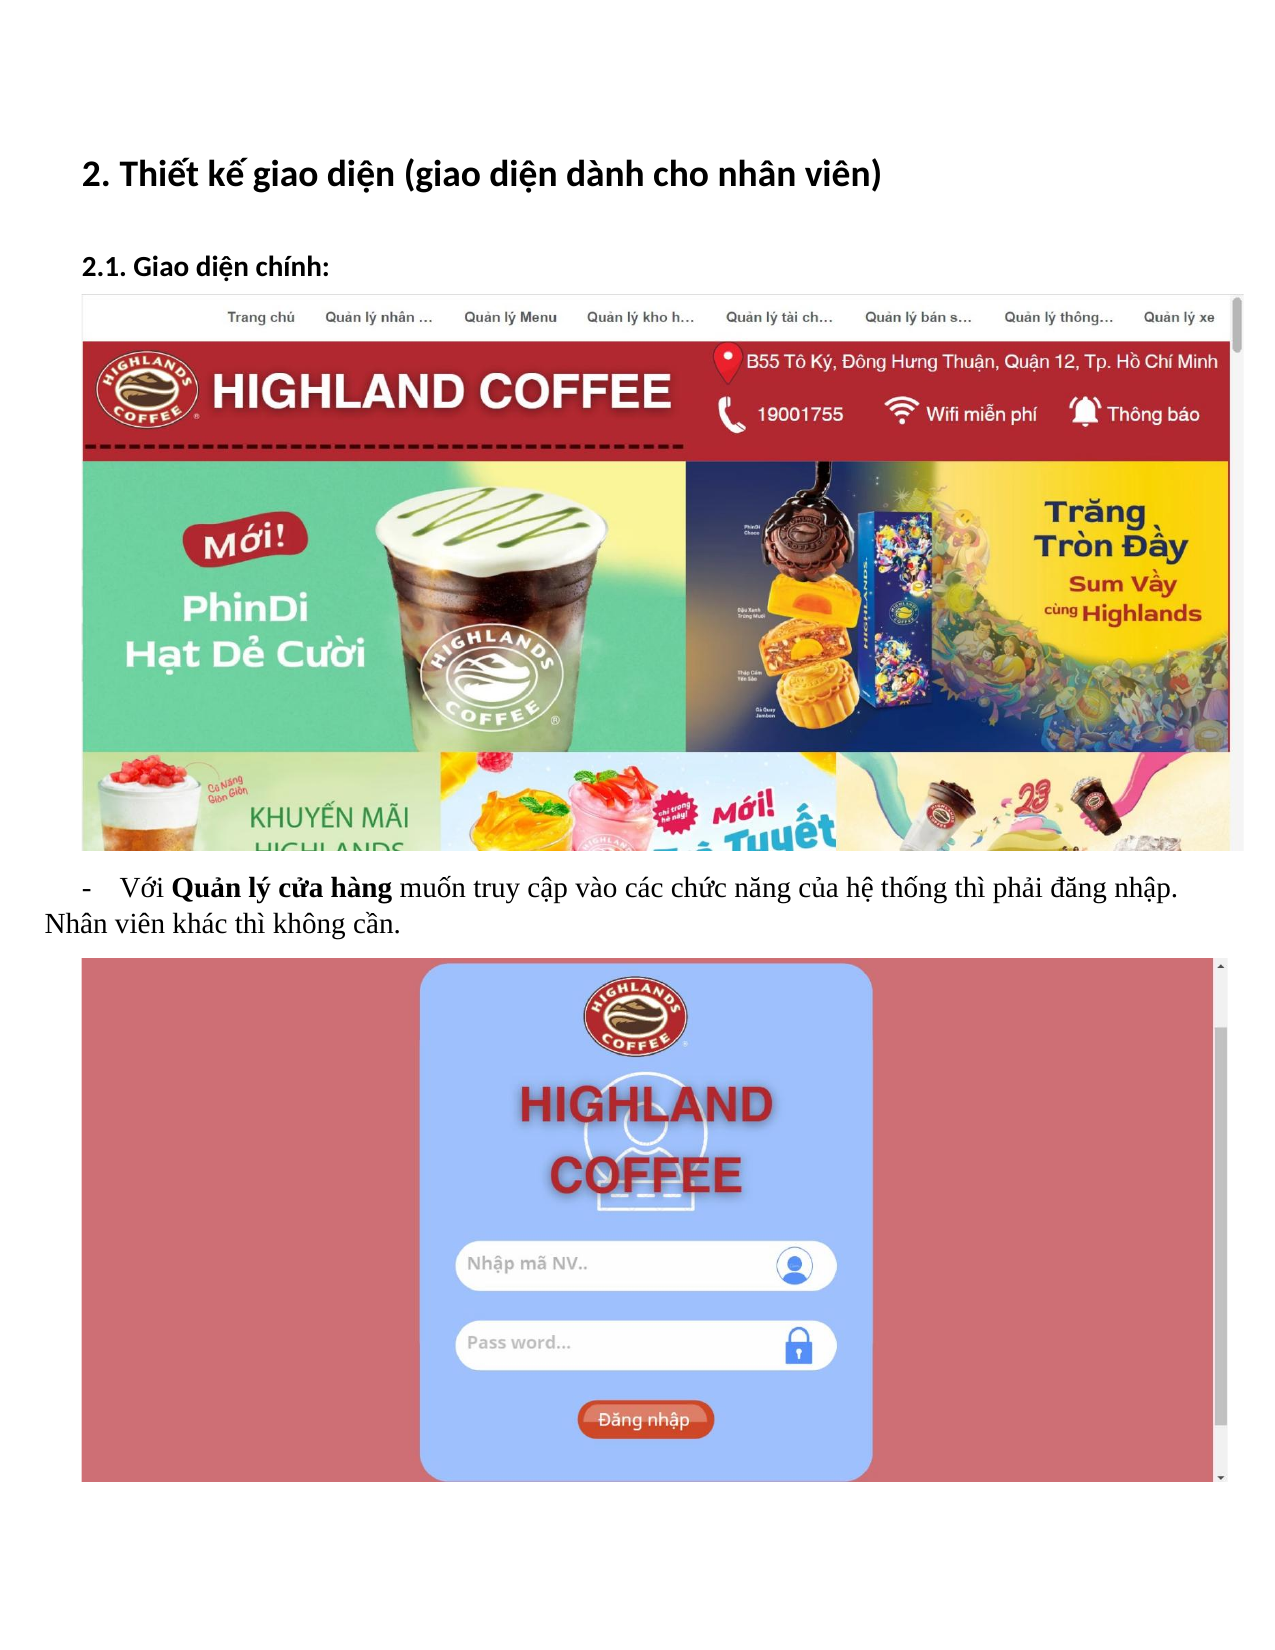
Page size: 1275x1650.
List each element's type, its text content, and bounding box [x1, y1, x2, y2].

list Với Quản lý cửa hàng muốn truy cập vào các chức năng của hệ thống thì phải đăng nhập. Nhân viên khác thì không cần. [44, 870, 1219, 939]
subtitle Thiết kế giao diện (giao diện dành cho nhân viên) [44, 150, 1219, 196]
subtitle 2.1. Giao diện chính: [44, 248, 1219, 283]
picture [81, 294, 1244, 851]
picture [81, 958, 1228, 1482]
